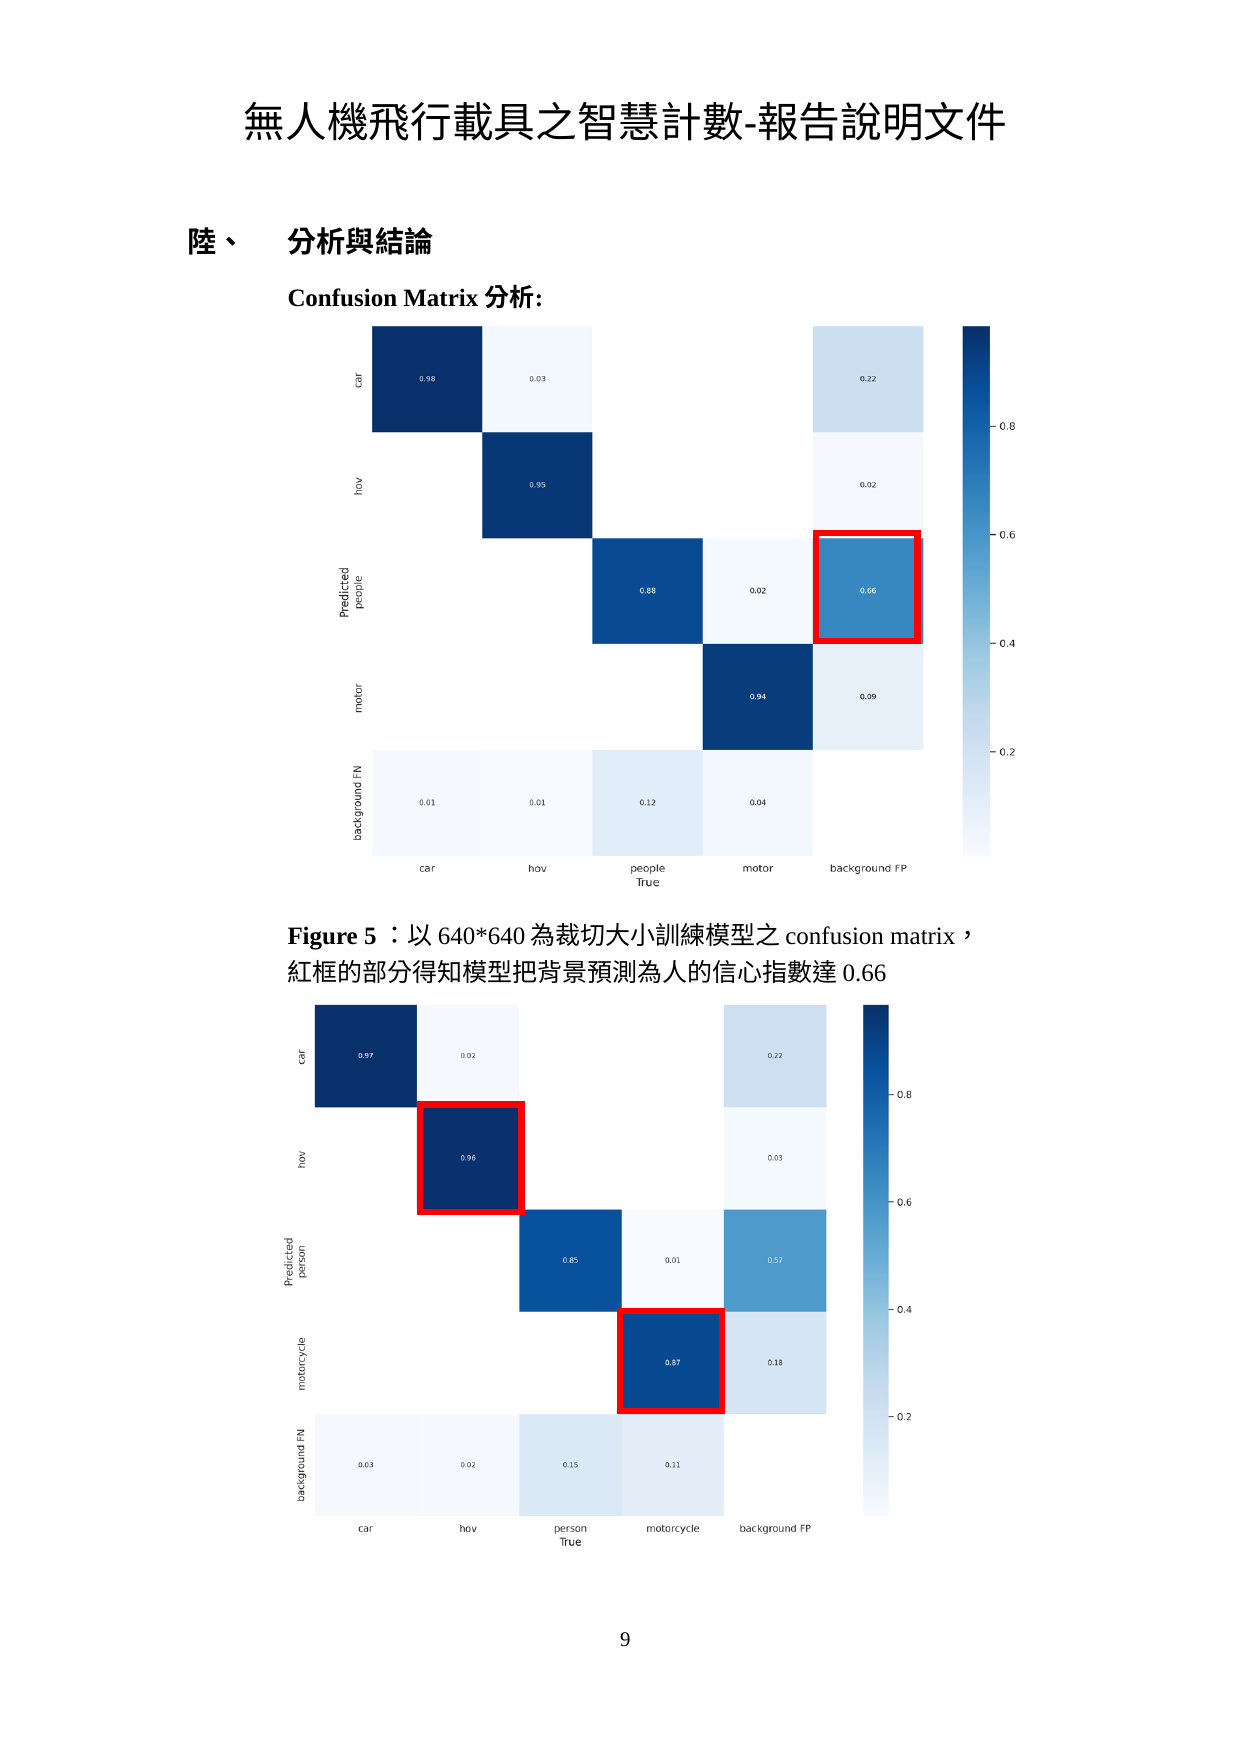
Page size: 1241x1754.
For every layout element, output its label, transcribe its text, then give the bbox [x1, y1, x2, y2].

text 分析與結論 [187, 202, 1063, 277]
text Confusion Matrix 分析: [187, 277, 1063, 314]
picture [230, 993, 984, 1559]
text 紅框的部分得知模型把背景預測為人的信心指數達0.66 [187, 952, 1063, 989]
picture [280, 314, 1093, 900]
